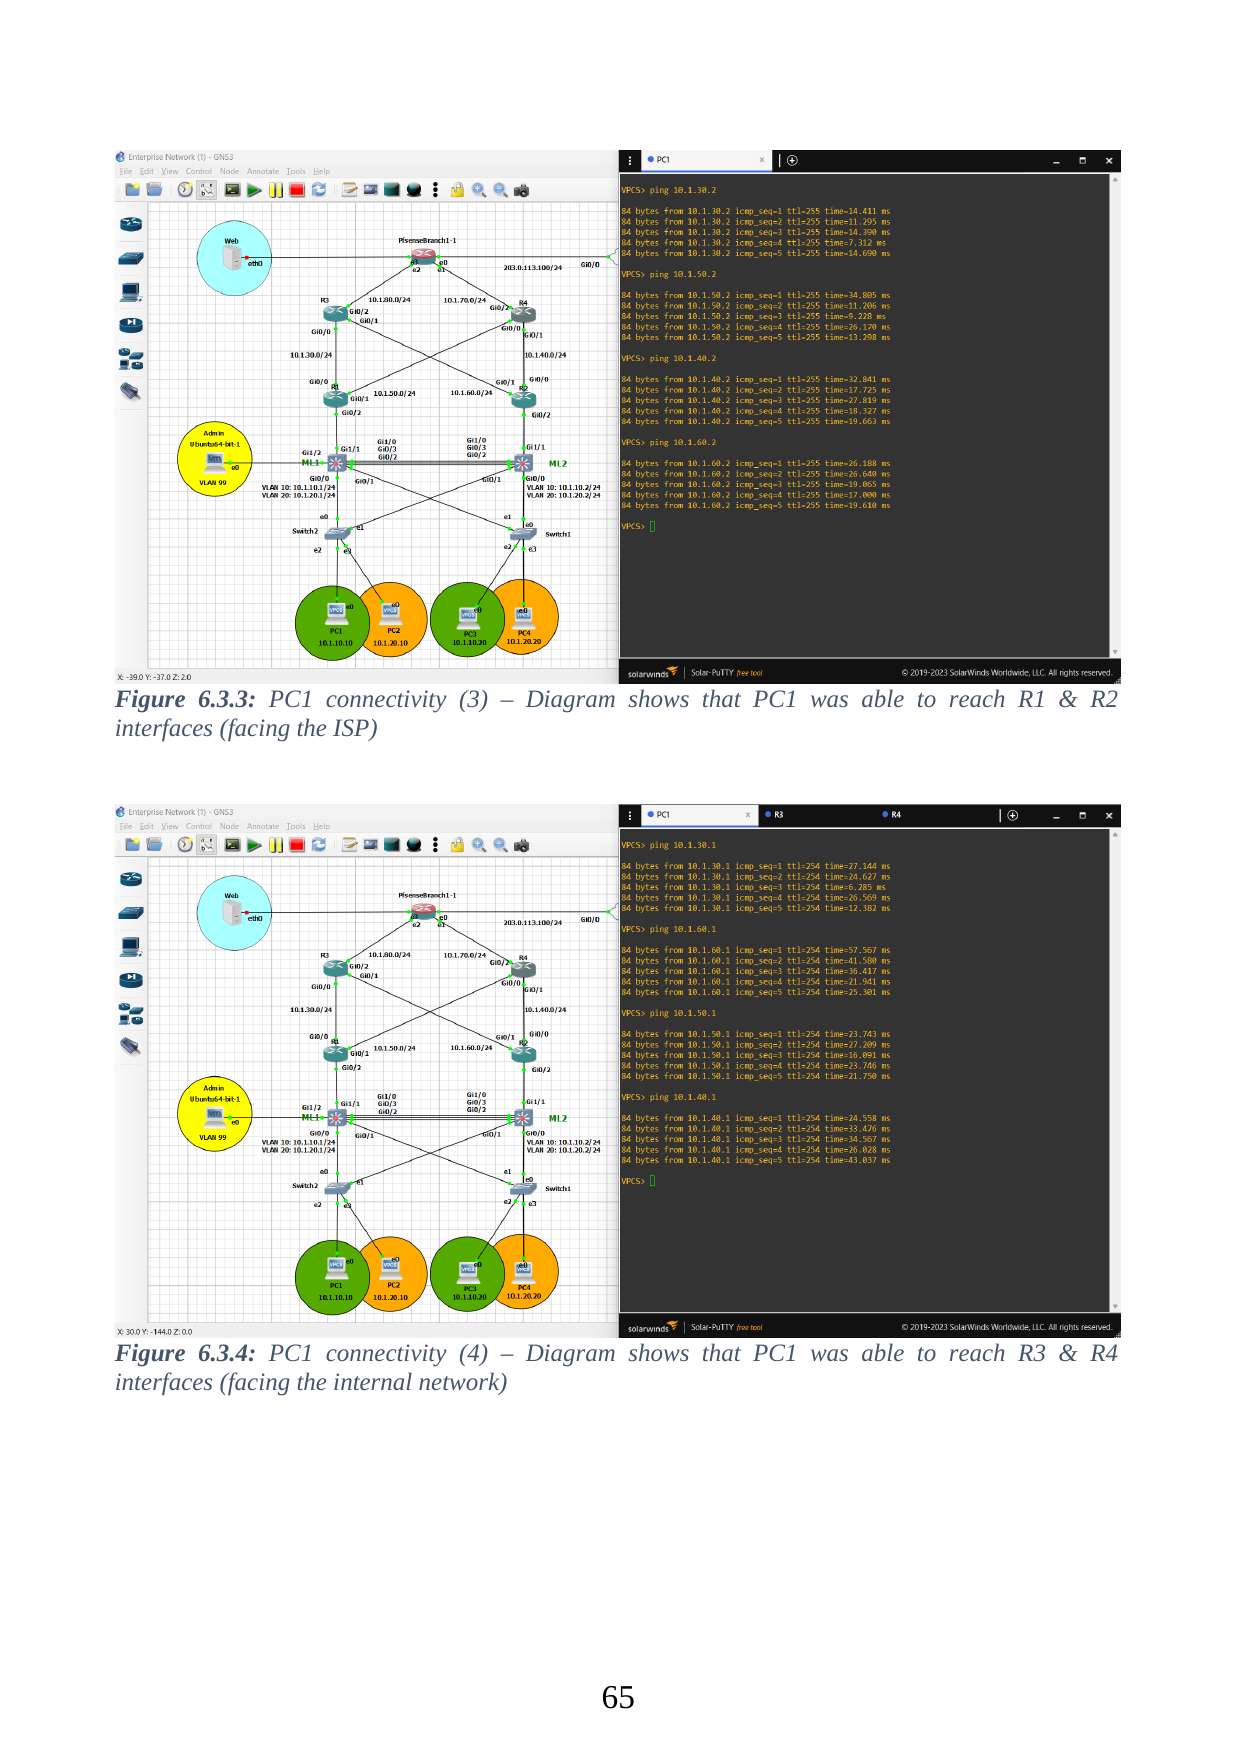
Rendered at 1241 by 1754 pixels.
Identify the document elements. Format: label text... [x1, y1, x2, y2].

text Figure 6.3.4: PC1 connectivity (4) – Diagram shows that PC1 was able to reach R3 & R4 interfaces (facing the internal network) [114, 1338, 1121, 1395]
text Figure 6.3.3: PC1 connectivity (3) – Diagram shows that PC1 was able to reach R1 & R2 interfaces (facing the ISP) [114, 684, 1121, 742]
picture [114, 150, 1121, 684]
picture [114, 804, 1121, 1338]
